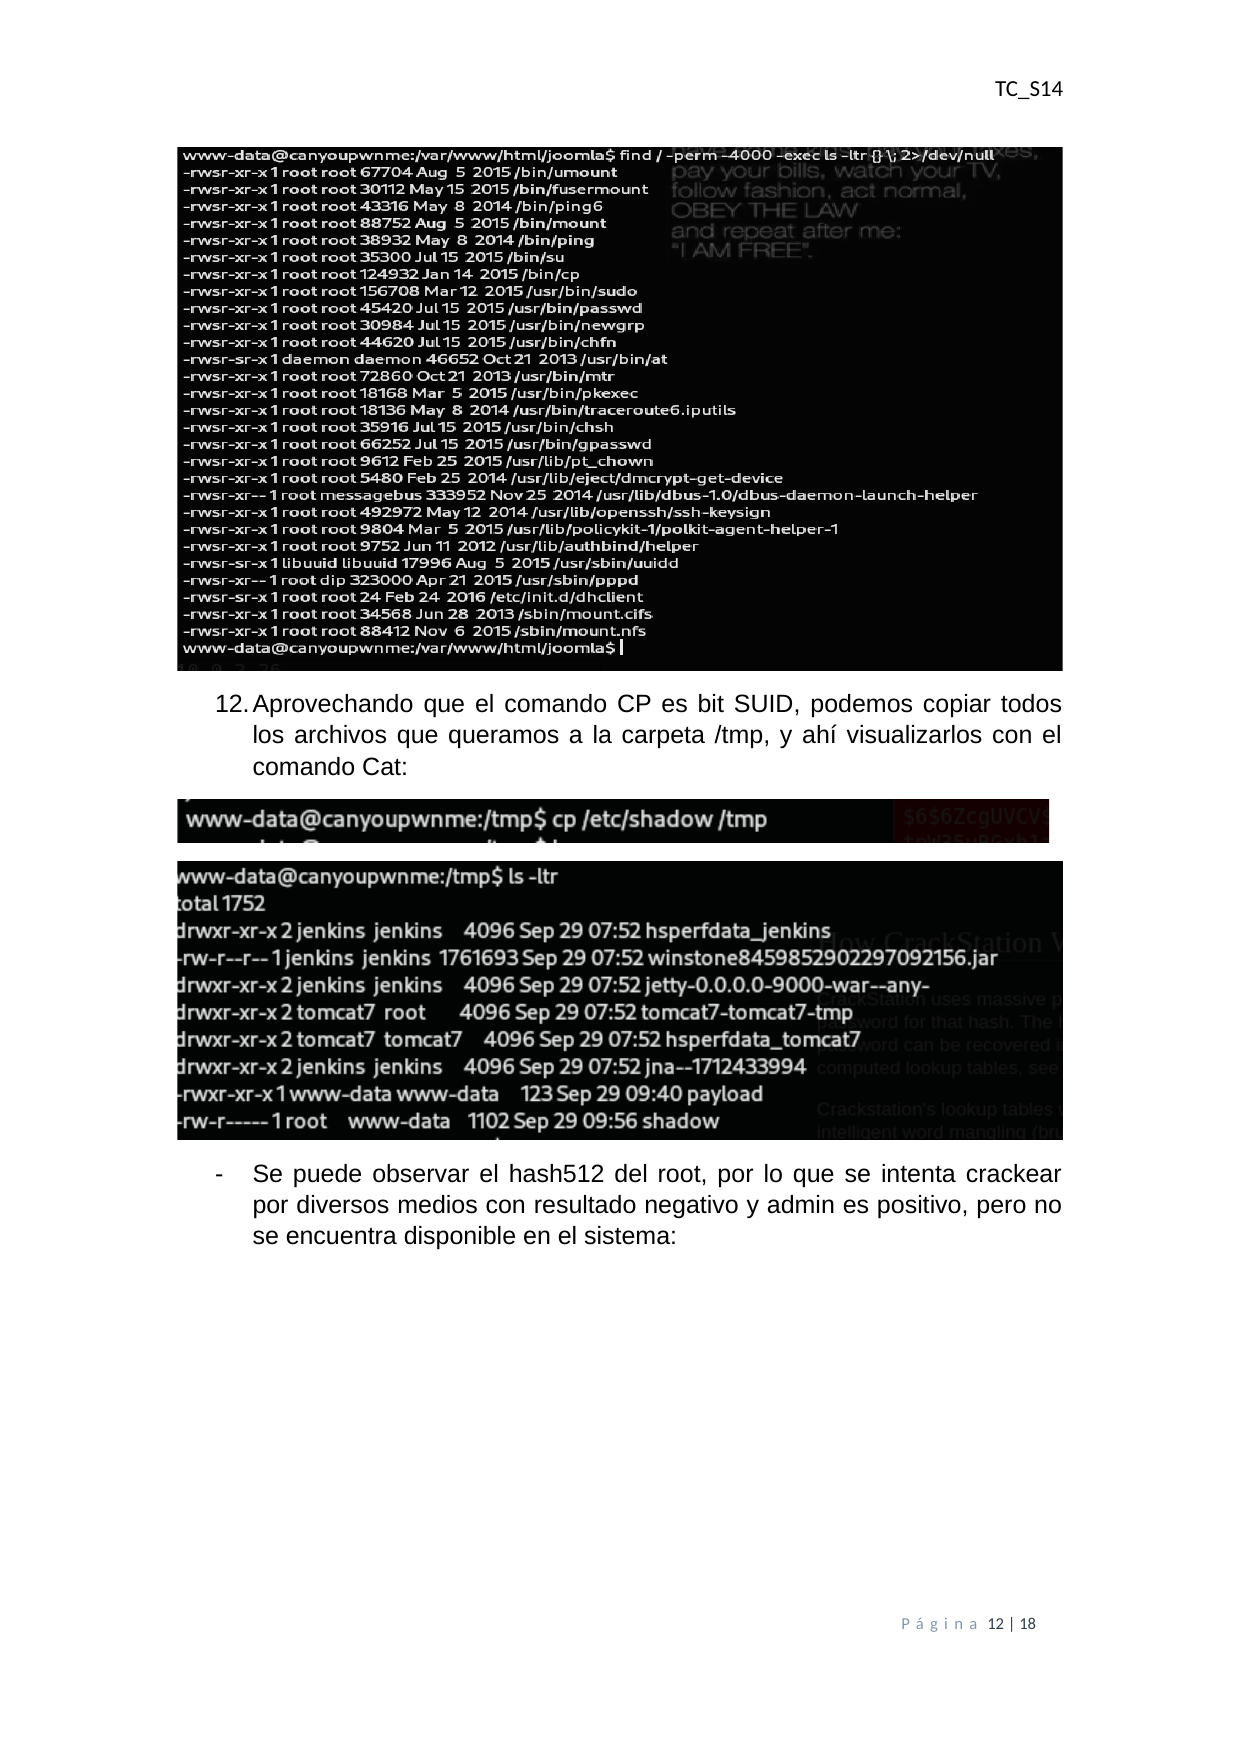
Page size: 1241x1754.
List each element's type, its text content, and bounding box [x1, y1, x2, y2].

picture [177, 147, 1063, 671]
list Aprovechando que el comando CP es bit SUID, podemos copiar todos los archivos que queramos a la carpeta /tmp, y ahí visualizarlos con el comando Cat: [215, 689, 1063, 780]
picture [177, 861, 1063, 1140]
list Se puede observar el hash512 del root, por lo que se intenta crackear por diversos medios con resultado negativo y admin es positivo, pero no se encuentra disponible en el sistema: [215, 1159, 1063, 1250]
picture [177, 799, 1050, 843]
